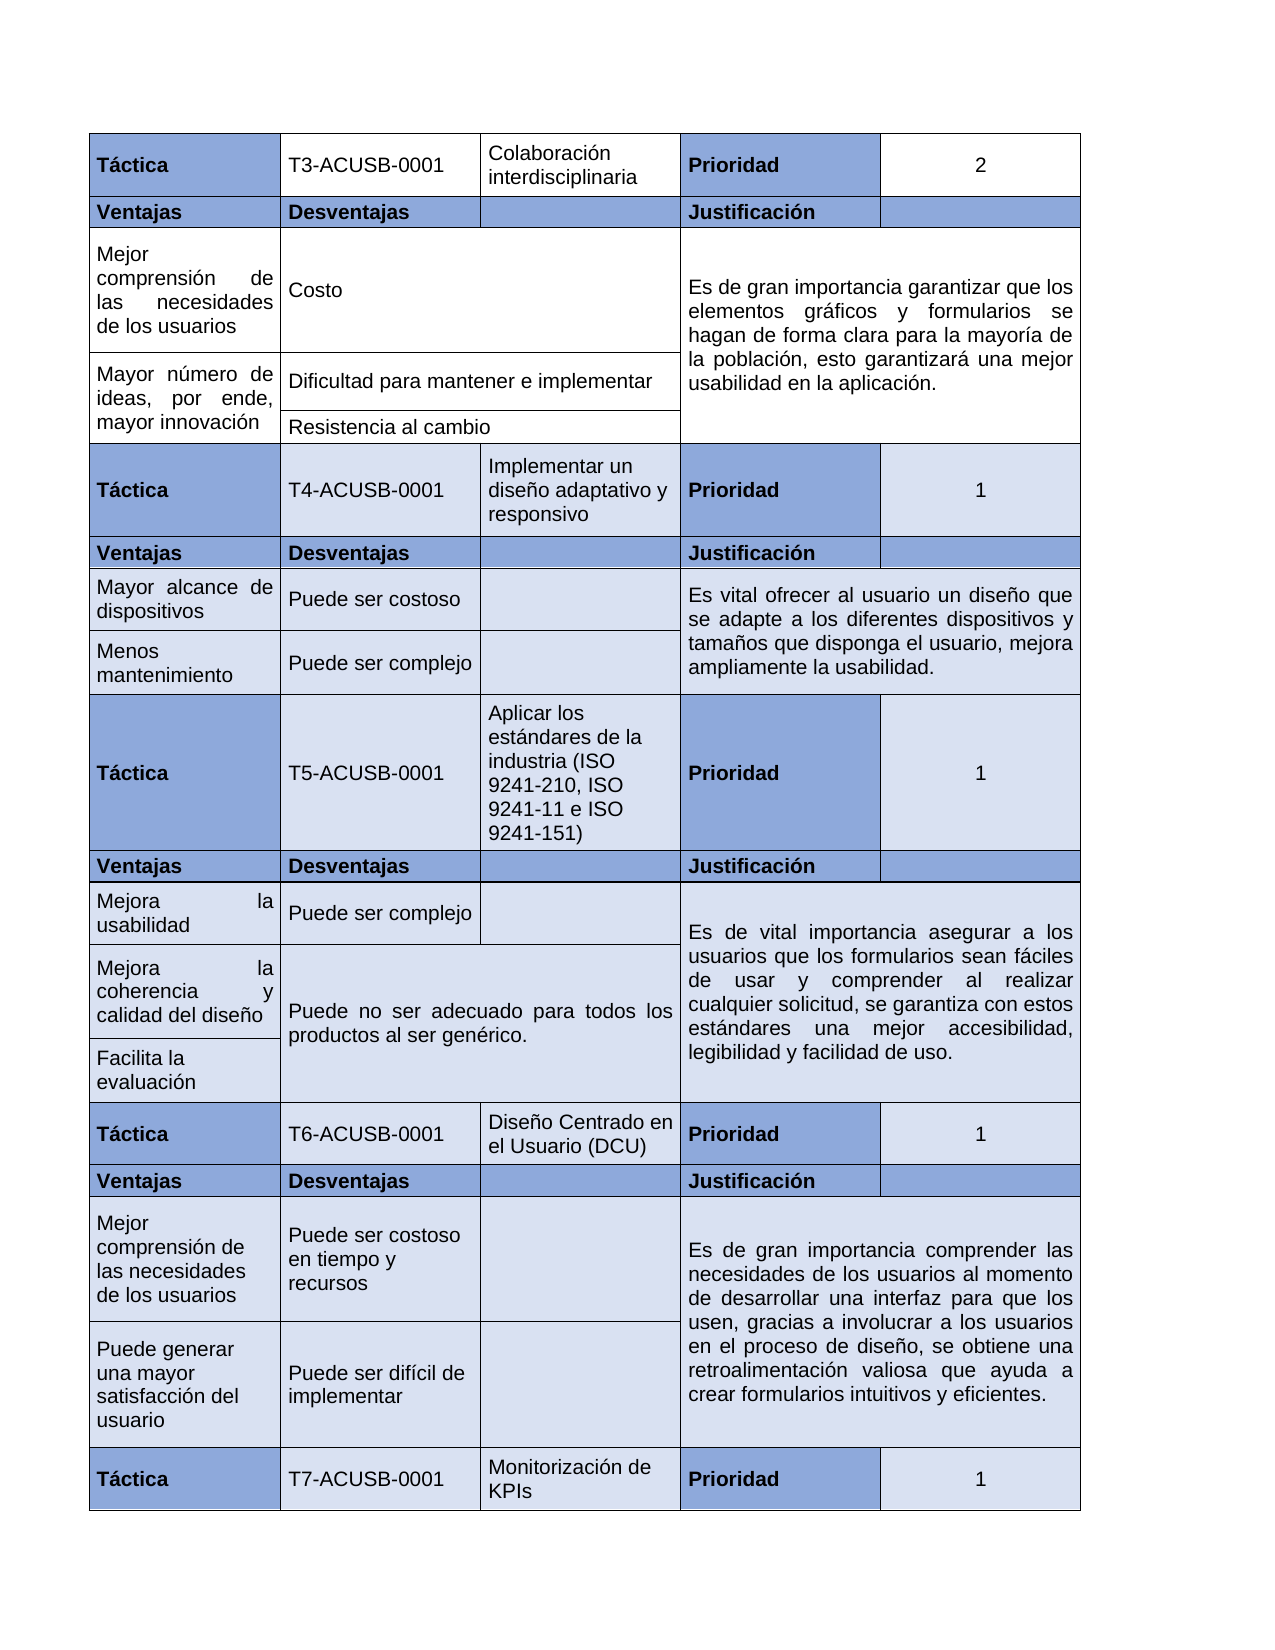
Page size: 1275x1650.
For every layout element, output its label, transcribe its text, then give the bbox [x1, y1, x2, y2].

table_cell Puede generar una mayor satisfacción del usuario [90, 1322, 280, 1447]
table_cell Menos mantenimiento [90, 631, 280, 694]
table_cell Es de gran importancia comprender las necesidades de los usuarios al momento de desarrollar una interfaz para que los usen, gracias a involucrar a los usuarios en el proceso de diseño, se obtiene una retroalimentación valiosa que ayuda a crear formularios intuitivos y eficientes. [681, 1197, 1080, 1447]
table_cell Ventajas [90, 537, 280, 567]
table_cell Justificación [681, 197, 880, 227]
table_cell [481, 1322, 680, 1447]
table_cell Prioridad [681, 1103, 880, 1164]
table_cell [481, 851, 680, 881]
table_cell Puede no ser adecuado para todos los productos al ser genérico. [281, 945, 680, 1102]
table_cell Justificación [681, 1165, 880, 1196]
table_cell Mayor alcance de dispositivos [90, 569, 280, 630]
table_cell Táctica [90, 1448, 280, 1509]
table_cell [481, 631, 680, 694]
table_cell Puede ser complejo [281, 631, 480, 694]
table_cell [481, 1197, 680, 1321]
table_cell Mejor comprensión de las necesidades de los usuarios [90, 228, 280, 352]
table_cell [881, 1165, 1080, 1196]
table_cell Ventajas [90, 1165, 280, 1196]
table_cell [481, 883, 680, 944]
table_cell [481, 1165, 680, 1196]
table_cell T4-ACUSB-0001 [281, 444, 480, 536]
table_cell Mejora la usabilidad [90, 883, 280, 944]
table_cell 1 [881, 1103, 1080, 1164]
table_cell Mejora la coherencia y calidad del diseño [90, 945, 280, 1038]
table_cell Ventajas [90, 197, 280, 227]
table_cell T6-ACUSB-0001 [281, 1103, 480, 1164]
table_cell [481, 569, 680, 630]
table_cell Justificación [681, 537, 880, 567]
table_cell Diseño Centrado en el Usuario (DCU) [481, 1103, 680, 1164]
table_cell Costo [281, 228, 680, 352]
table_cell Monitorización de KPIs [481, 1448, 680, 1509]
table_cell Ventajas [90, 851, 280, 881]
table_cell Aplicar los estándares de la industria (ISO 9241-210, ISO 9241-11 e ISO 9241-151) [481, 695, 680, 850]
table_cell 2 [881, 134, 1080, 196]
table_cell T5-ACUSB-0001 [281, 695, 480, 850]
table_cell [481, 537, 680, 567]
table_cell Prioridad [681, 1448, 880, 1509]
table_cell Es de gran importancia garantizar que los elementos gráficos y formularios se hagan de forma clara para la mayoría de la población, esto garantizará una mejor usabilidad en la aplicación. [681, 228, 1080, 442]
table_cell Prioridad [681, 695, 880, 850]
table_cell Implementar un diseño adaptativo y responsivo [481, 444, 680, 536]
table_cell Puede ser costoso en tiempo y recursos [281, 1197, 480, 1321]
table_cell Resistencia al cambio [281, 411, 680, 442]
table_cell Táctica [90, 695, 280, 850]
table_cell Desventajas [281, 197, 480, 227]
table_cell Facilita la evaluación [90, 1039, 280, 1102]
table_cell Puede ser complejo [281, 883, 480, 944]
table_cell [881, 197, 1080, 227]
table_cell Mejor comprensión de las necesidades de los usuarios [90, 1197, 280, 1321]
table_cell Desventajas [281, 537, 480, 567]
table_cell Desventajas [281, 851, 480, 881]
table_cell [481, 197, 680, 227]
table_cell 1 [881, 444, 1080, 536]
table_cell [881, 537, 1080, 567]
table_cell Es de vital importancia asegurar a los usuarios que los formularios sean fáciles de usar y comprender al realizar cualquier solicitud, se garantiza con estos estándares una mejor accesibilidad, legibilidad y facilidad de uso. [681, 883, 1080, 1102]
table_cell Prioridad [681, 134, 880, 196]
table_cell Táctica [90, 134, 280, 196]
table_cell Dificultad para mantener e implementar [281, 353, 680, 409]
table_cell T7-ACUSB-0001 [281, 1448, 480, 1509]
table_cell Táctica [90, 1103, 280, 1164]
table_cell 1 [881, 695, 1080, 850]
table_cell Táctica [90, 444, 280, 536]
table_cell Justificación [681, 851, 880, 881]
table_cell Puede ser difícil de implementar [281, 1322, 480, 1447]
table_cell T3-ACUSB-0001 [281, 134, 480, 196]
table_cell Puede ser costoso [281, 569, 480, 630]
table_cell 1 [881, 1448, 1080, 1509]
table_cell Mayor número de ideas, por ende, mayor innovación [90, 353, 280, 442]
table_cell Desventajas [281, 1165, 480, 1196]
table_cell Colaboración interdisciplinaria [481, 134, 680, 196]
table_cell Es vital ofrecer al usuario un diseño que se adapte a los diferentes dispositivos y tamaños que disponga el usuario, mejora ampliamente la usabilidad. [681, 569, 1080, 694]
table_cell [881, 851, 1080, 881]
table_cell Prioridad [681, 444, 880, 536]
